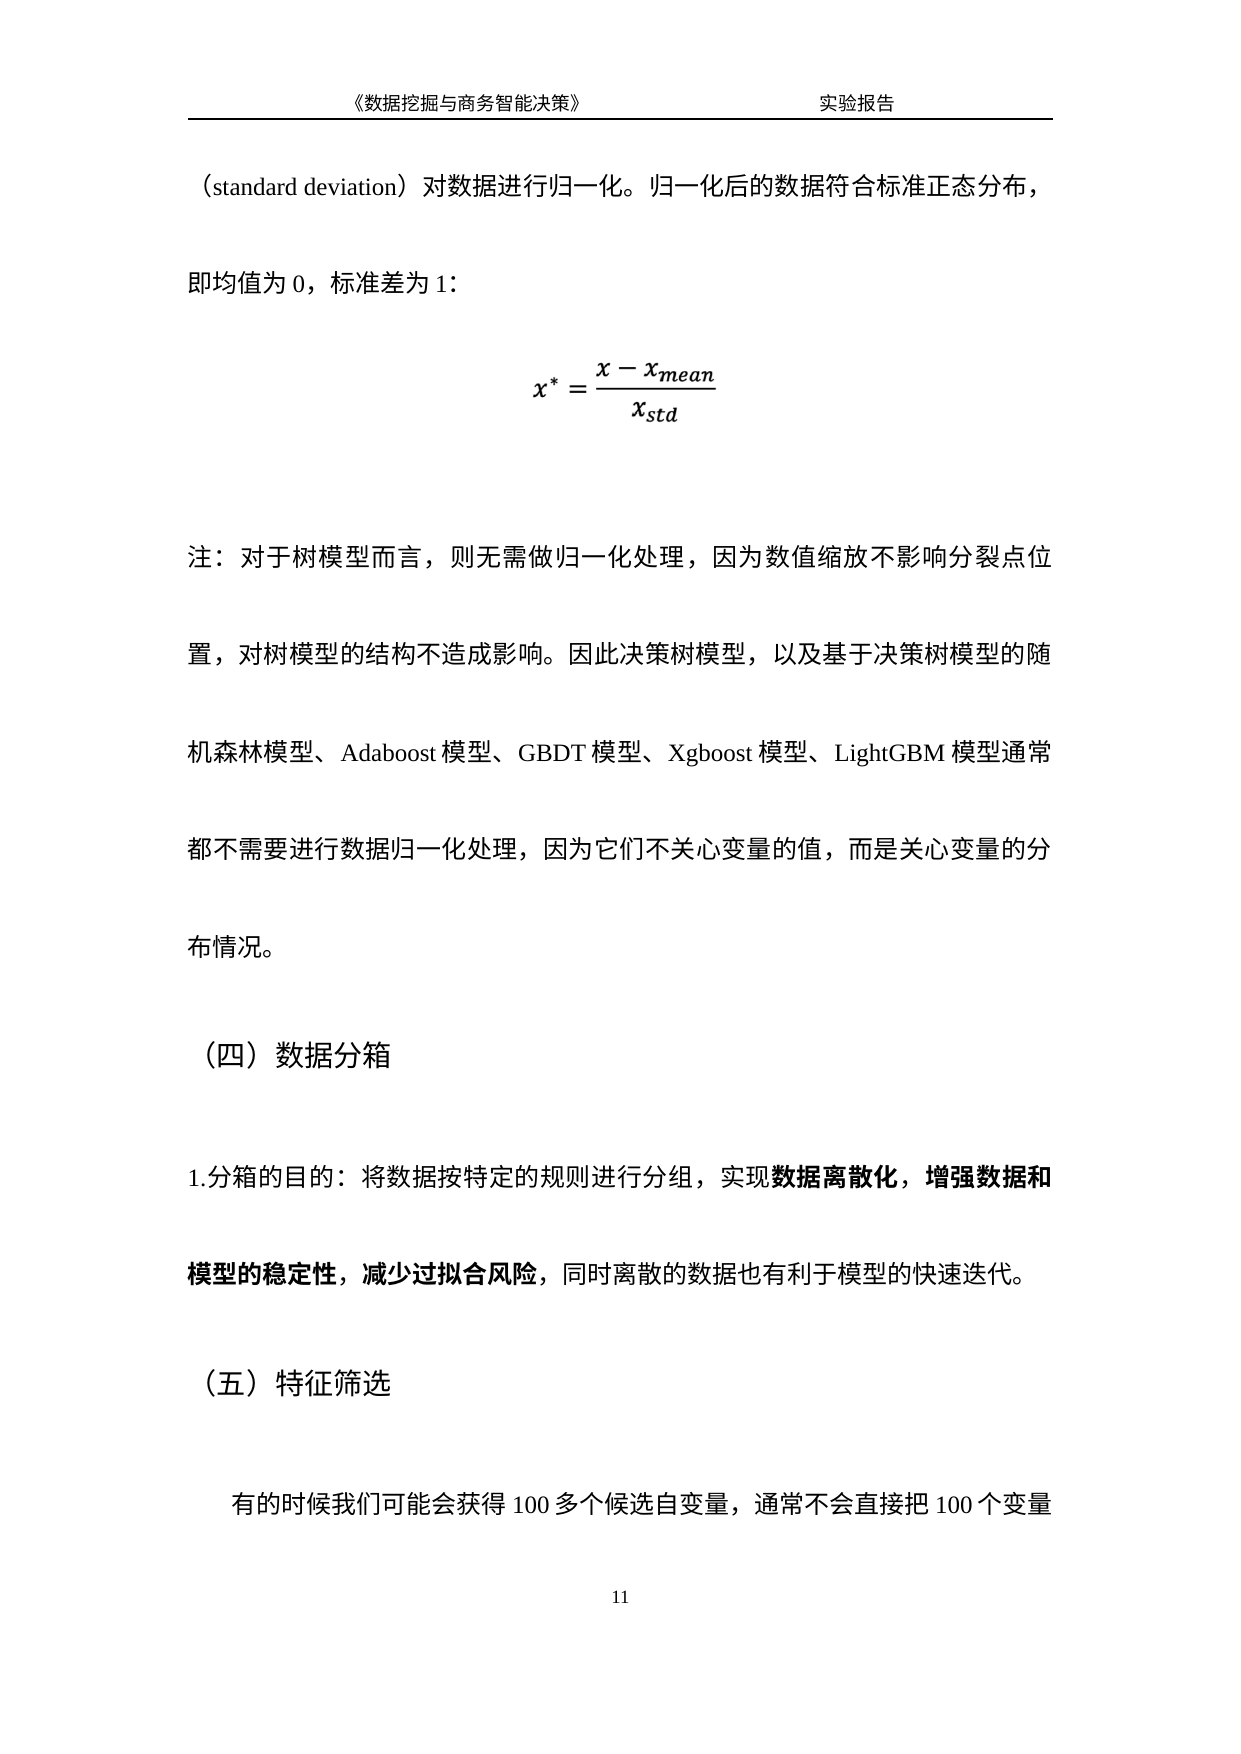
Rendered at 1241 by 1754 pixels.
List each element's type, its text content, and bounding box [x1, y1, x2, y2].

subtitle 数据分箱 [187, 1023, 1053, 1088]
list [187, 153, 1053, 316]
picture [187, 332, 1053, 445]
text 1.分箱的目的：将数据按特定的规则进行分组，实现数据离散化，增强数据和模型的稳定性，减少过拟合风险，同时离散的数据也有利于模型的快速迭代。 [187, 1144, 1053, 1306]
text 注：对于树模型而言，则无需做归一化处理，因为数值缩放不影响分裂点位置，对树模型的结构不造成影响。因此决策树模型，以及基于决策树模型的随机森林模型、Adaboost模型、GBDT模型、Xgboost模型、LightGBM模型通常都不需要进行数据归一化处理，因为它们不关心变量的值，而是关心变量的分布情况。 [187, 524, 1053, 979]
subtitle 特征筛选 [187, 1350, 1053, 1415]
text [187, 1471, 1053, 1536]
